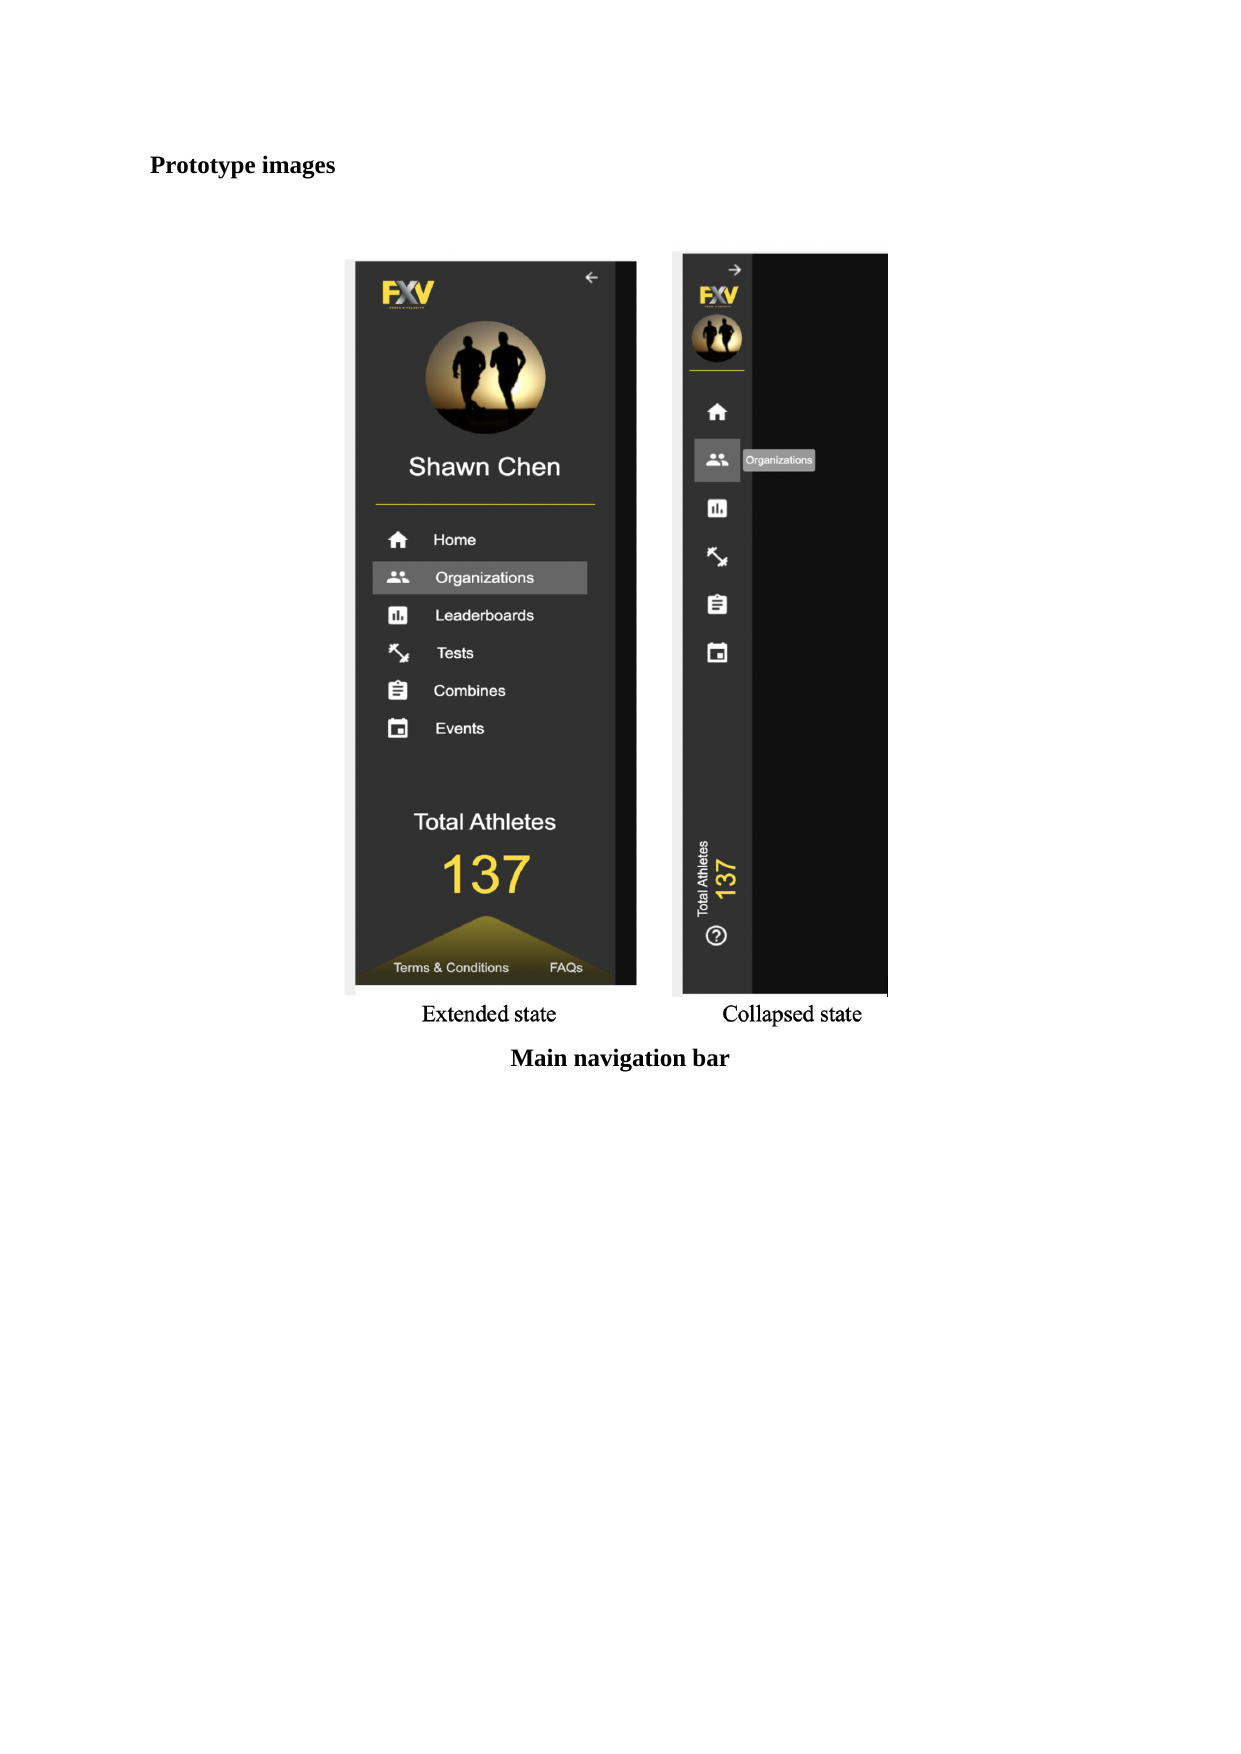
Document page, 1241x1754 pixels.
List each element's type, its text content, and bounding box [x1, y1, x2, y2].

text Prototype images [150, 150, 1090, 179]
picture [323, 216, 918, 1039]
text Main navigation bar [150, 1043, 1090, 1072]
